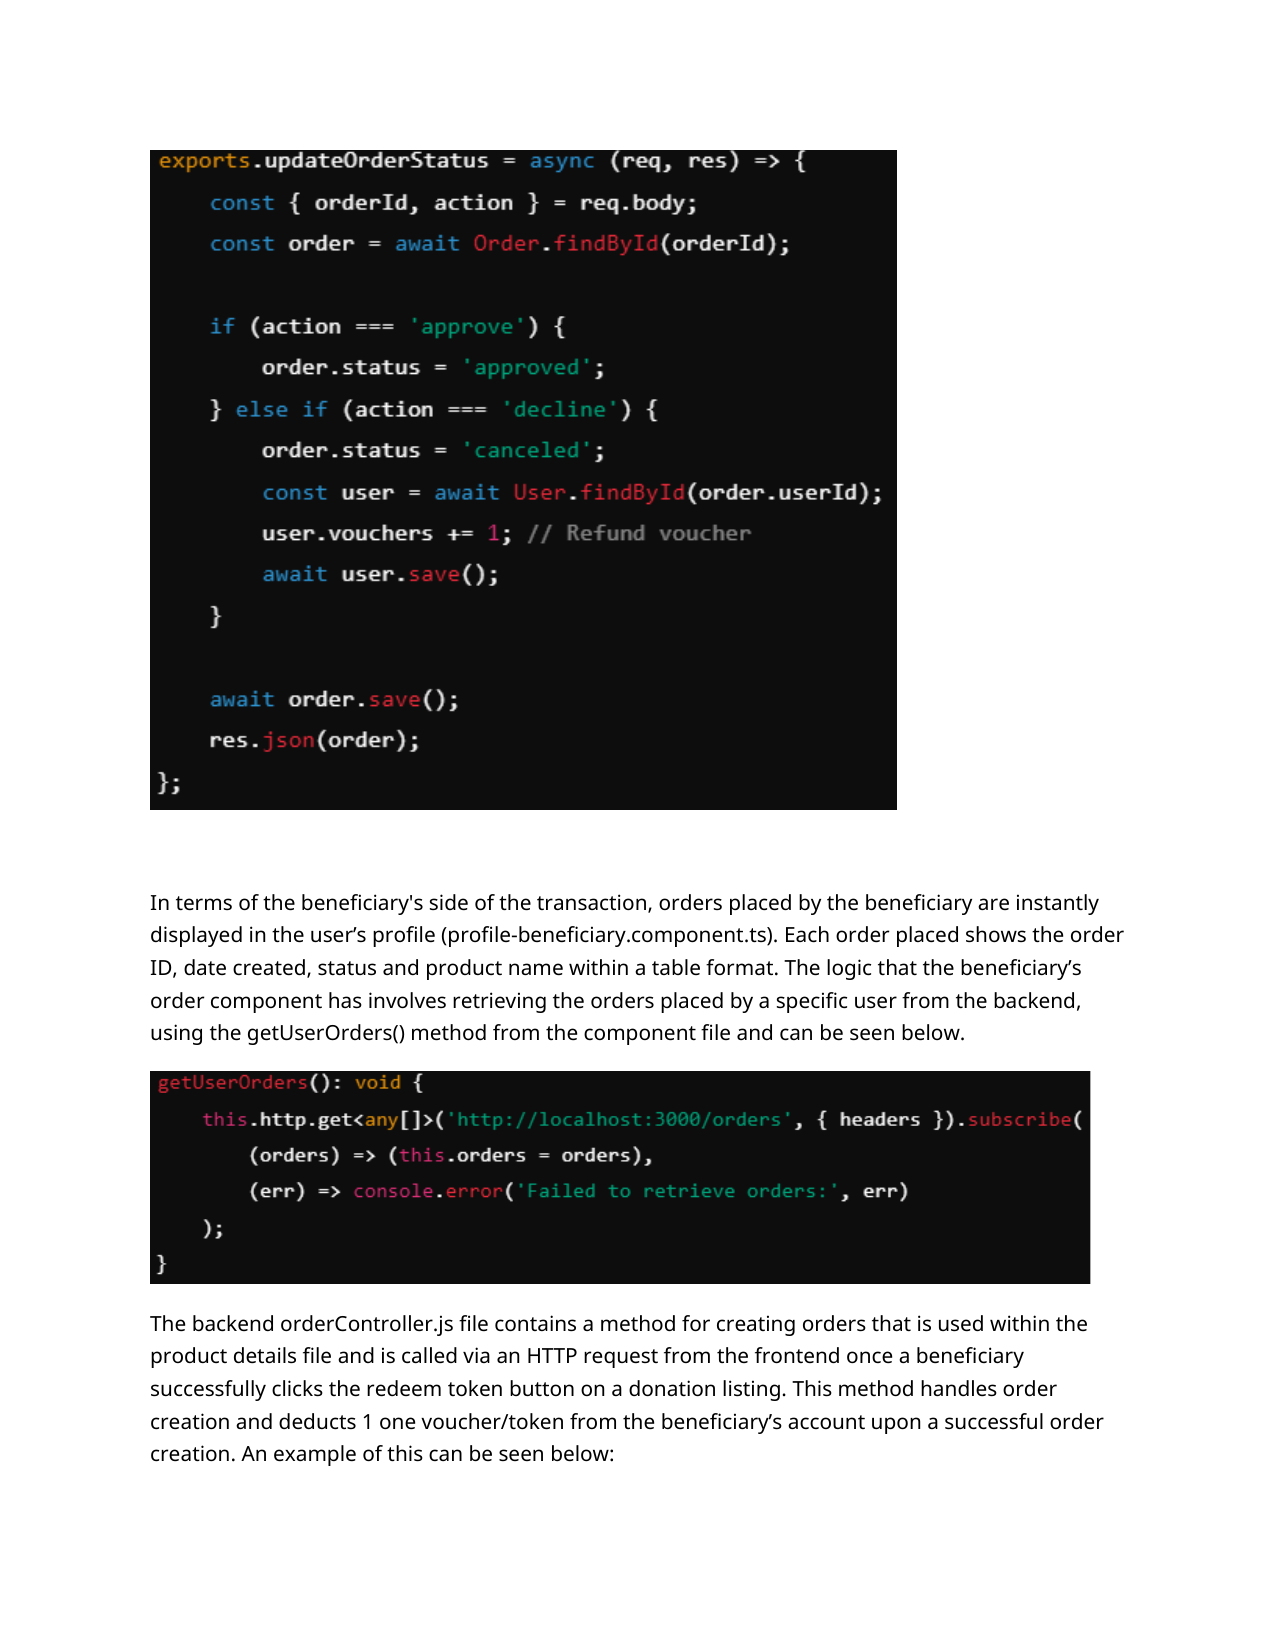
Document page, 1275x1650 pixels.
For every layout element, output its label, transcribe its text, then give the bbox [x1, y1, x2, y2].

picture [150, 1071, 1091, 1284]
text In terms of the beneficiary's side of the transaction, orders placed by the beneficiary are instantly displayed in the user’s profile (profile-beneficiary.component.ts). Each order placed shows the order ID, date created, status and product name within a table format. The logic that the beneficiary’s order component has involves retrieving the orders placed by a specific user from the backend, using the getUserOrders() method from the component file and can be seen below. [150, 888, 1125, 1047]
picture [150, 150, 897, 810]
text The backend orderController.js file contains a method for creating orders that is used within the product details file and is called via an HTTP request from the frontend once a beneficiary successfully clicks the redeem token button on a donation listing. This method handles order creation and deducts 1 one voucher/token from the beneficiary’s account upon a successful order creation. An example of this can be seen below: [150, 1309, 1125, 1468]
